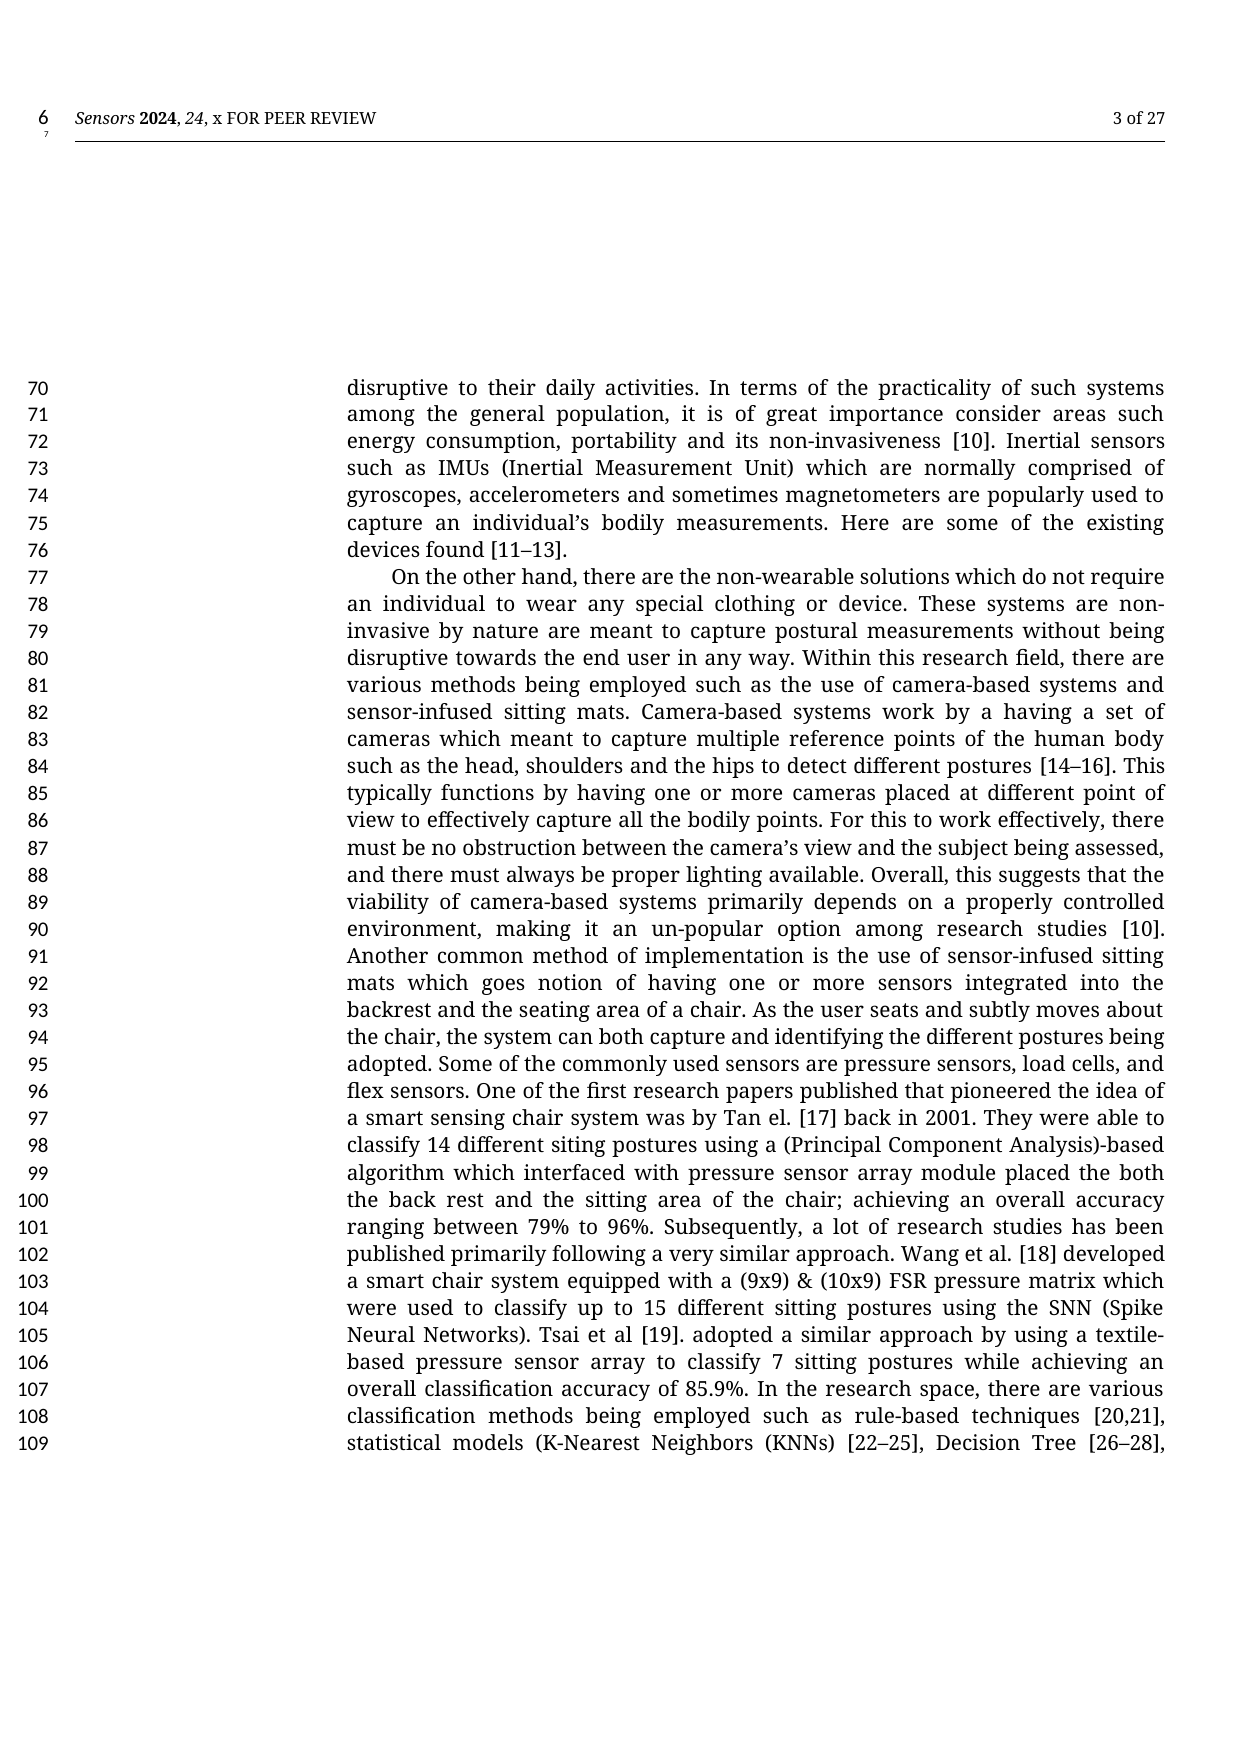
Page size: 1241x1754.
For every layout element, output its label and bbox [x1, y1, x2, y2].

text [347, 563, 1165, 1457]
text [347, 374, 1165, 563]
